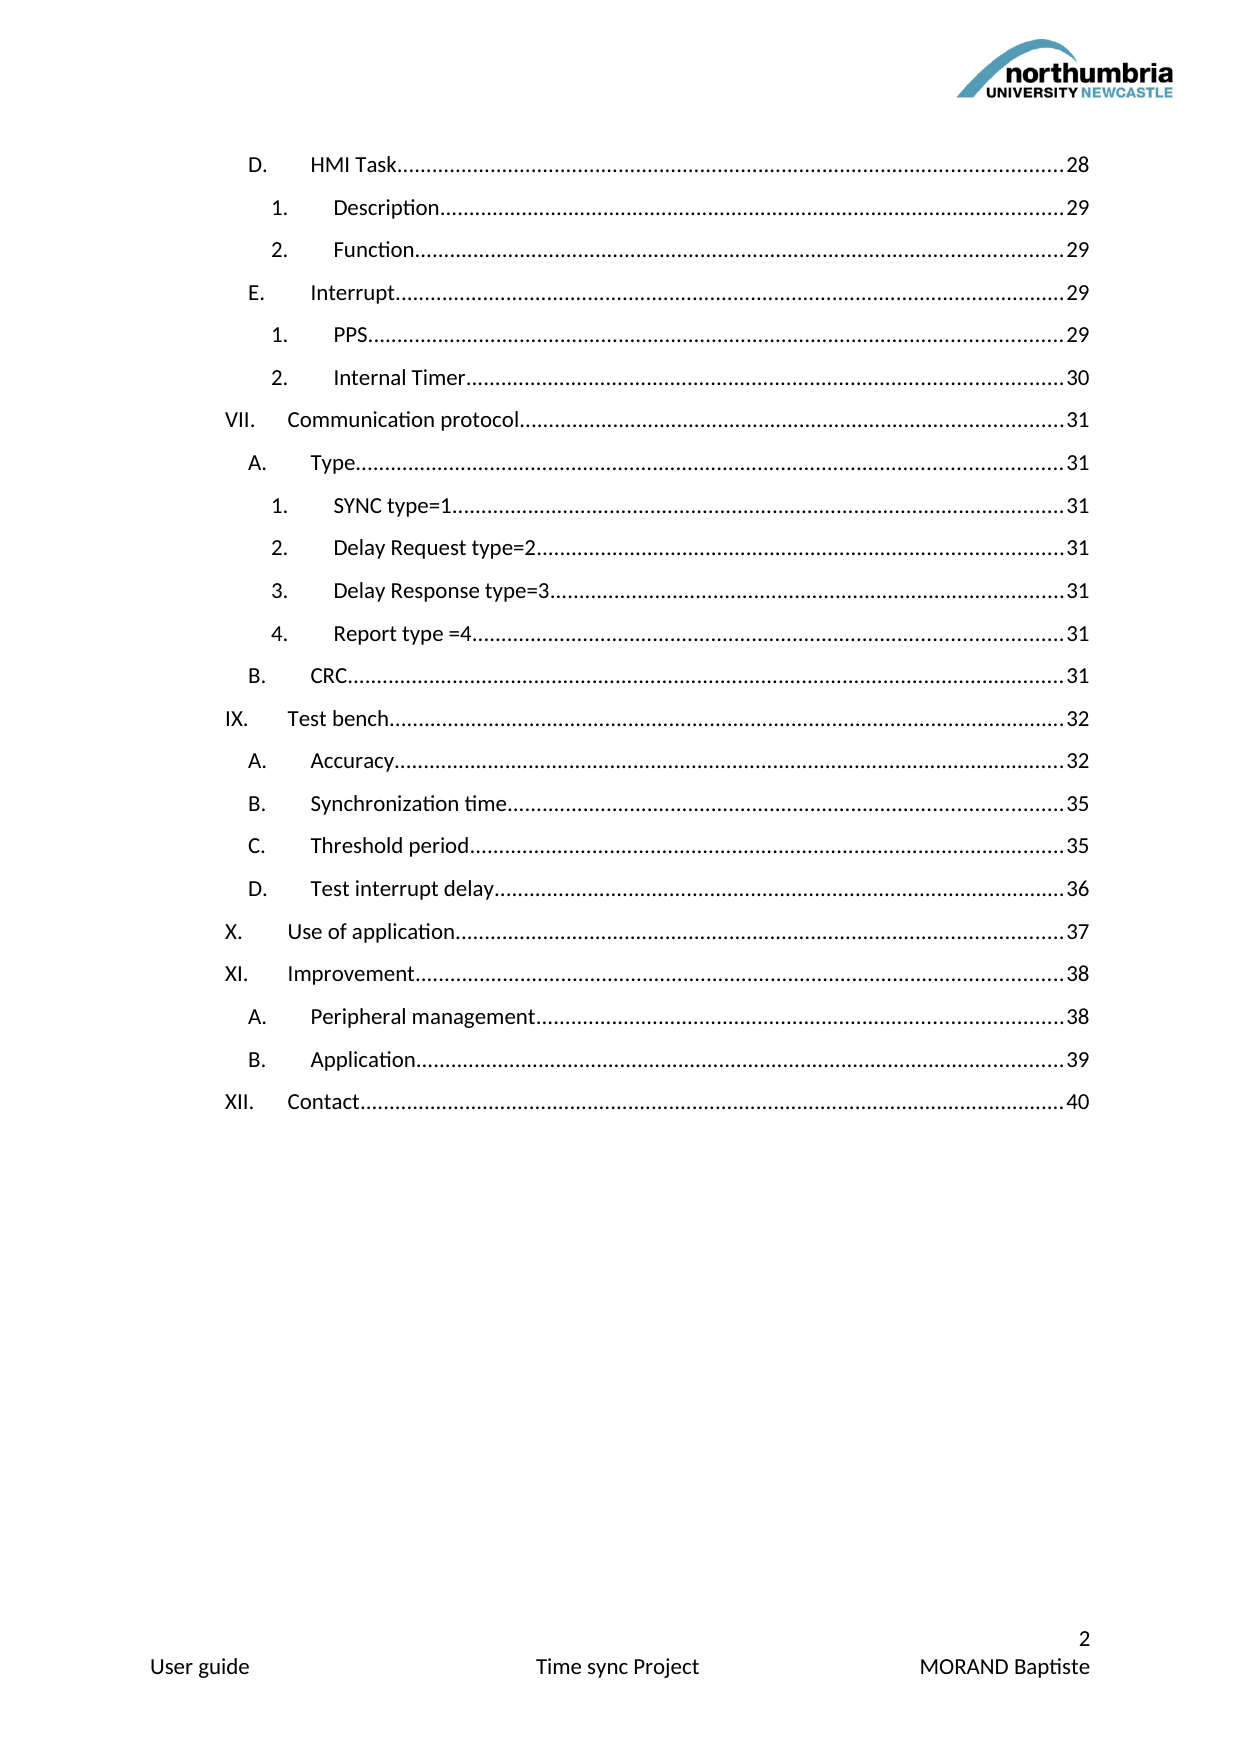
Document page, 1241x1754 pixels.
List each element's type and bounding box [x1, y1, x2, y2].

picture [956, 39, 1173, 98]
